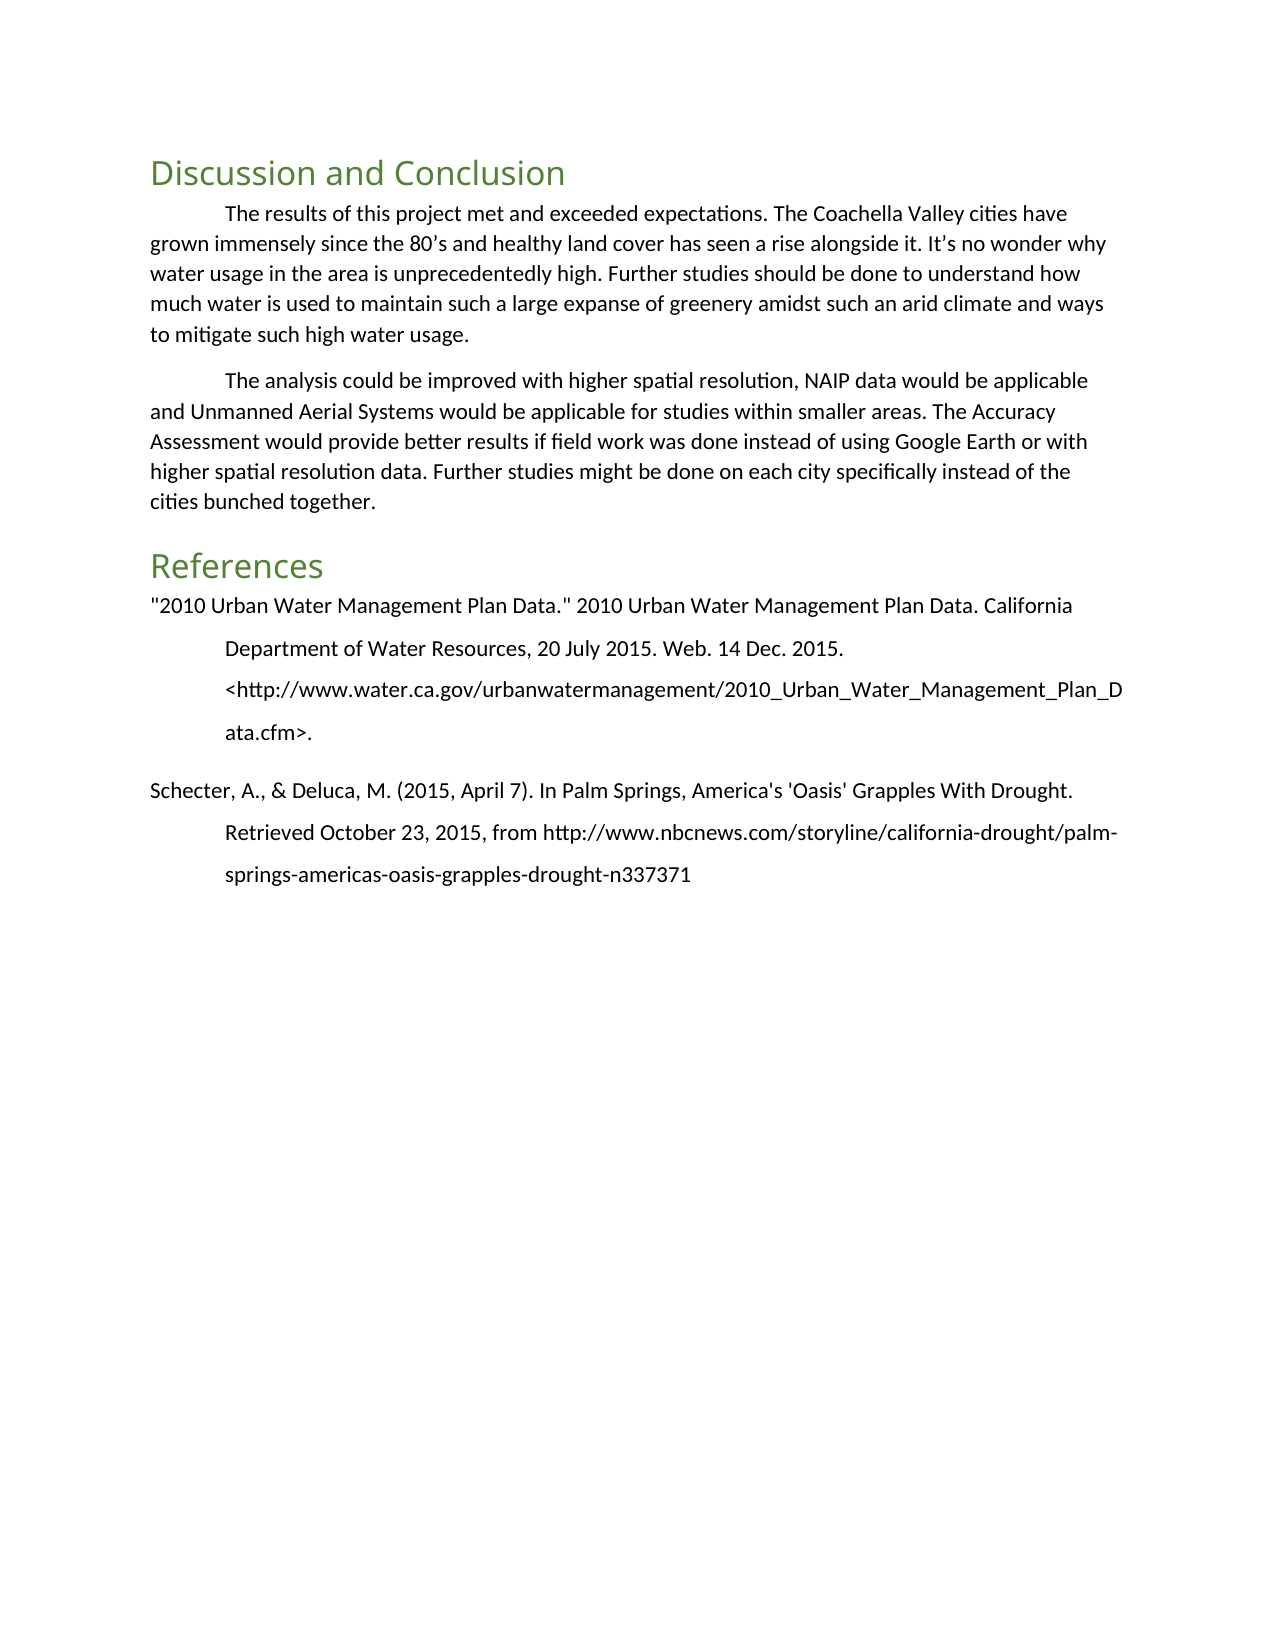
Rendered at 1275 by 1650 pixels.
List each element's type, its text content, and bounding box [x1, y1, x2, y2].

text The results of this project met and exceeded expectations. The Coachella Valley cities have grown immensely since the 80’s and healthy land cover has seen a rise alongside it. It’s no wonder why water usage in the area is unprecedentedly high. Further studies should be done to understand how much water is used to maintain such a large expanse of greenery amidst such an arid climate and ways to mitigate such high water usage. [150, 199, 1125, 348]
text Schecter, A., & Deluca, M. (2015, April 7). In Palm Springs, America's 'Oasis' Grapples With Drought. Retrieved October 23, 2015, from http://www.nbcnews.com/storyline/california-drought/palm-springs-americas-oasis-grapples-drought-n337371 [150, 776, 1125, 888]
subtitle References [150, 543, 1125, 588]
text The analysis could be improved with higher spatial resolution, NAIP data would be applicable and Unmanned Aerial Systems would be applicable for studies within smaller areas. The Accuracy Assessment would provide better results if field work was done instead of using Google Earth or with higher spatial resolution data. Further studies might be done on each city specifically instead of the cities bunched together. [150, 367, 1125, 516]
subtitle Discussion and Conclusion [150, 150, 1125, 195]
text "2010 Urban Water Management Plan Data." 2010 Urban Water Management Plan Data. California Department of Water Resources, 20 July 2015. Web. 14 Dec. 2015. <http://www.water.ca.gov/urbanwatermanagement/2010_Urban_Water_Management_Plan_Data.cfm>. [150, 592, 1125, 746]
